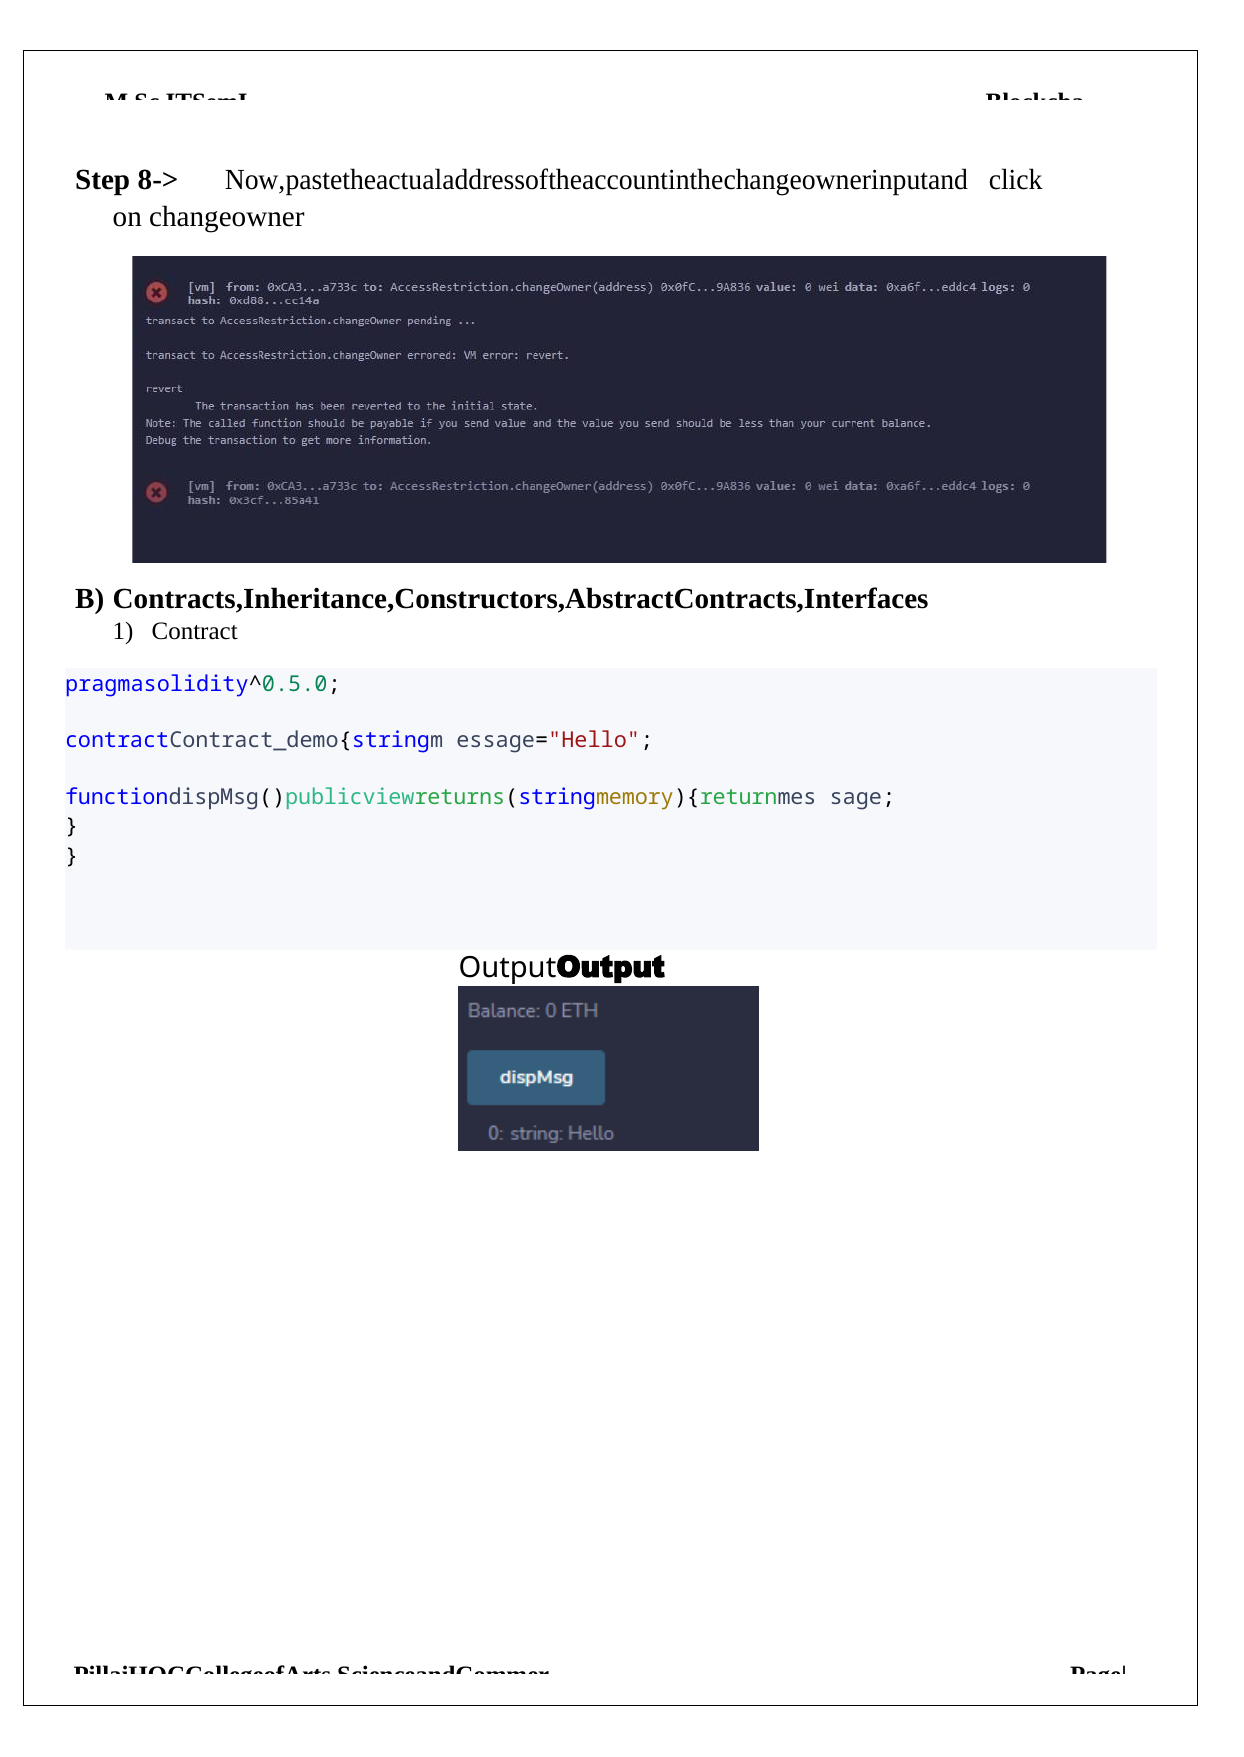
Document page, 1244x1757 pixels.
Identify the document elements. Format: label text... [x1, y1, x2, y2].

text Step 8-> Now,pastetheactualaddressoftheaccountinthechangeownerinputand click on changeowner [75, 162, 1043, 233]
picture [458, 986, 759, 1151]
picture [132, 256, 1107, 563]
list Contract [112, 616, 1197, 645]
